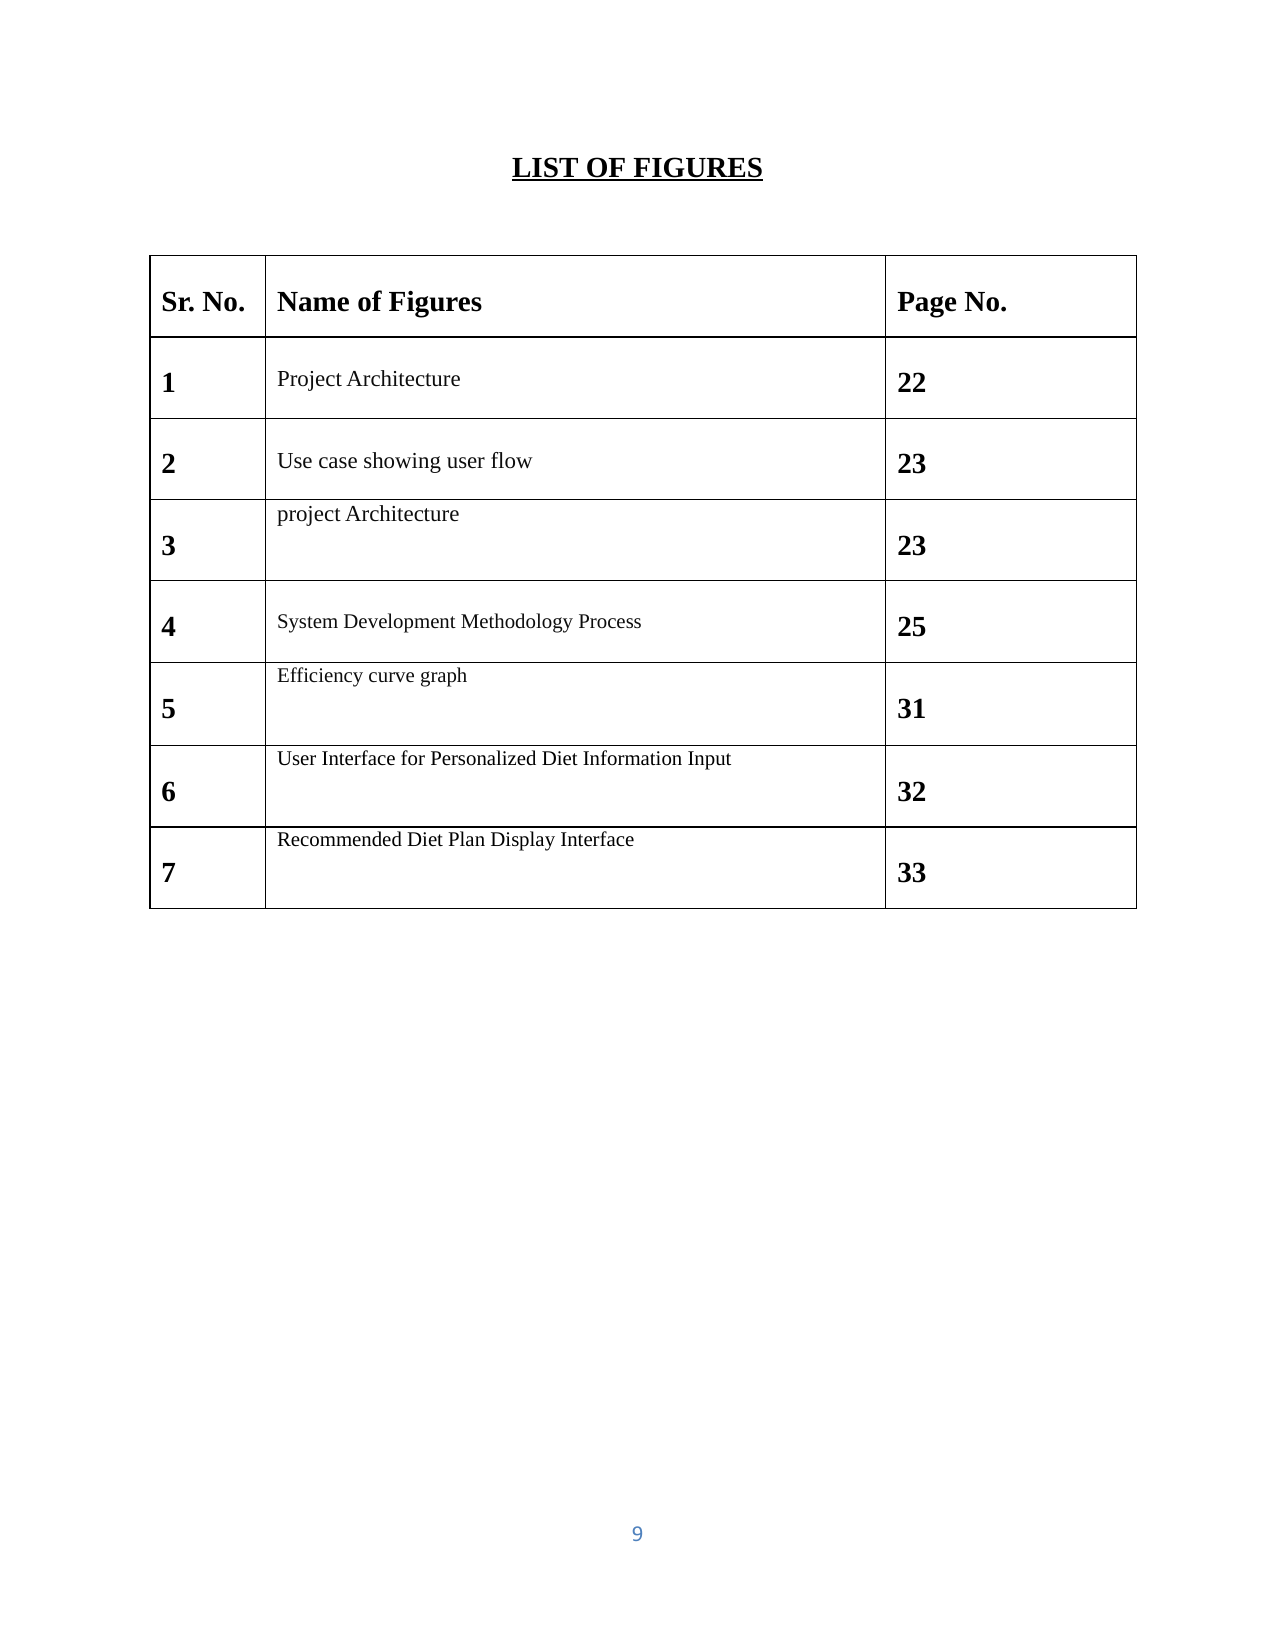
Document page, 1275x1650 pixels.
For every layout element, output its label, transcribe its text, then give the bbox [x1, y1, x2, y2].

table_header Name of Figures [266, 256, 885, 336]
table_cell 4 [151, 581, 265, 662]
table_cell 23 [886, 500, 1136, 580]
table_cell 32 [886, 746, 1136, 826]
table_cell 31 [886, 663, 1136, 745]
table_cell project Architecture [266, 500, 885, 580]
table_cell 1 [151, 338, 265, 418]
table_cell Recommended Diet Plan Display Interface [266, 828, 885, 908]
text LIST OF FIGURES [150, 150, 1125, 183]
table_header Page No. [886, 256, 1136, 336]
table_cell 22 [886, 338, 1136, 418]
table_cell Project Architecture [266, 338, 885, 418]
table_cell 5 [151, 663, 265, 745]
table_cell 3 [151, 500, 265, 580]
table_cell 7 [151, 828, 265, 908]
table_cell Use case showing user flow [266, 419, 885, 499]
table_cell 25 [886, 581, 1136, 662]
table_cell 2 [151, 419, 265, 499]
table_cell 23 [886, 419, 1136, 499]
table_cell User Interface for Personalized Diet Information Input [266, 746, 885, 826]
table_cell Efficiency curve graph [266, 663, 885, 745]
table_header Sr. No. [151, 256, 265, 336]
table_cell 6 [151, 746, 265, 826]
table_cell 33 [886, 828, 1136, 908]
table_cell System Development Methodology Process [266, 581, 885, 662]
